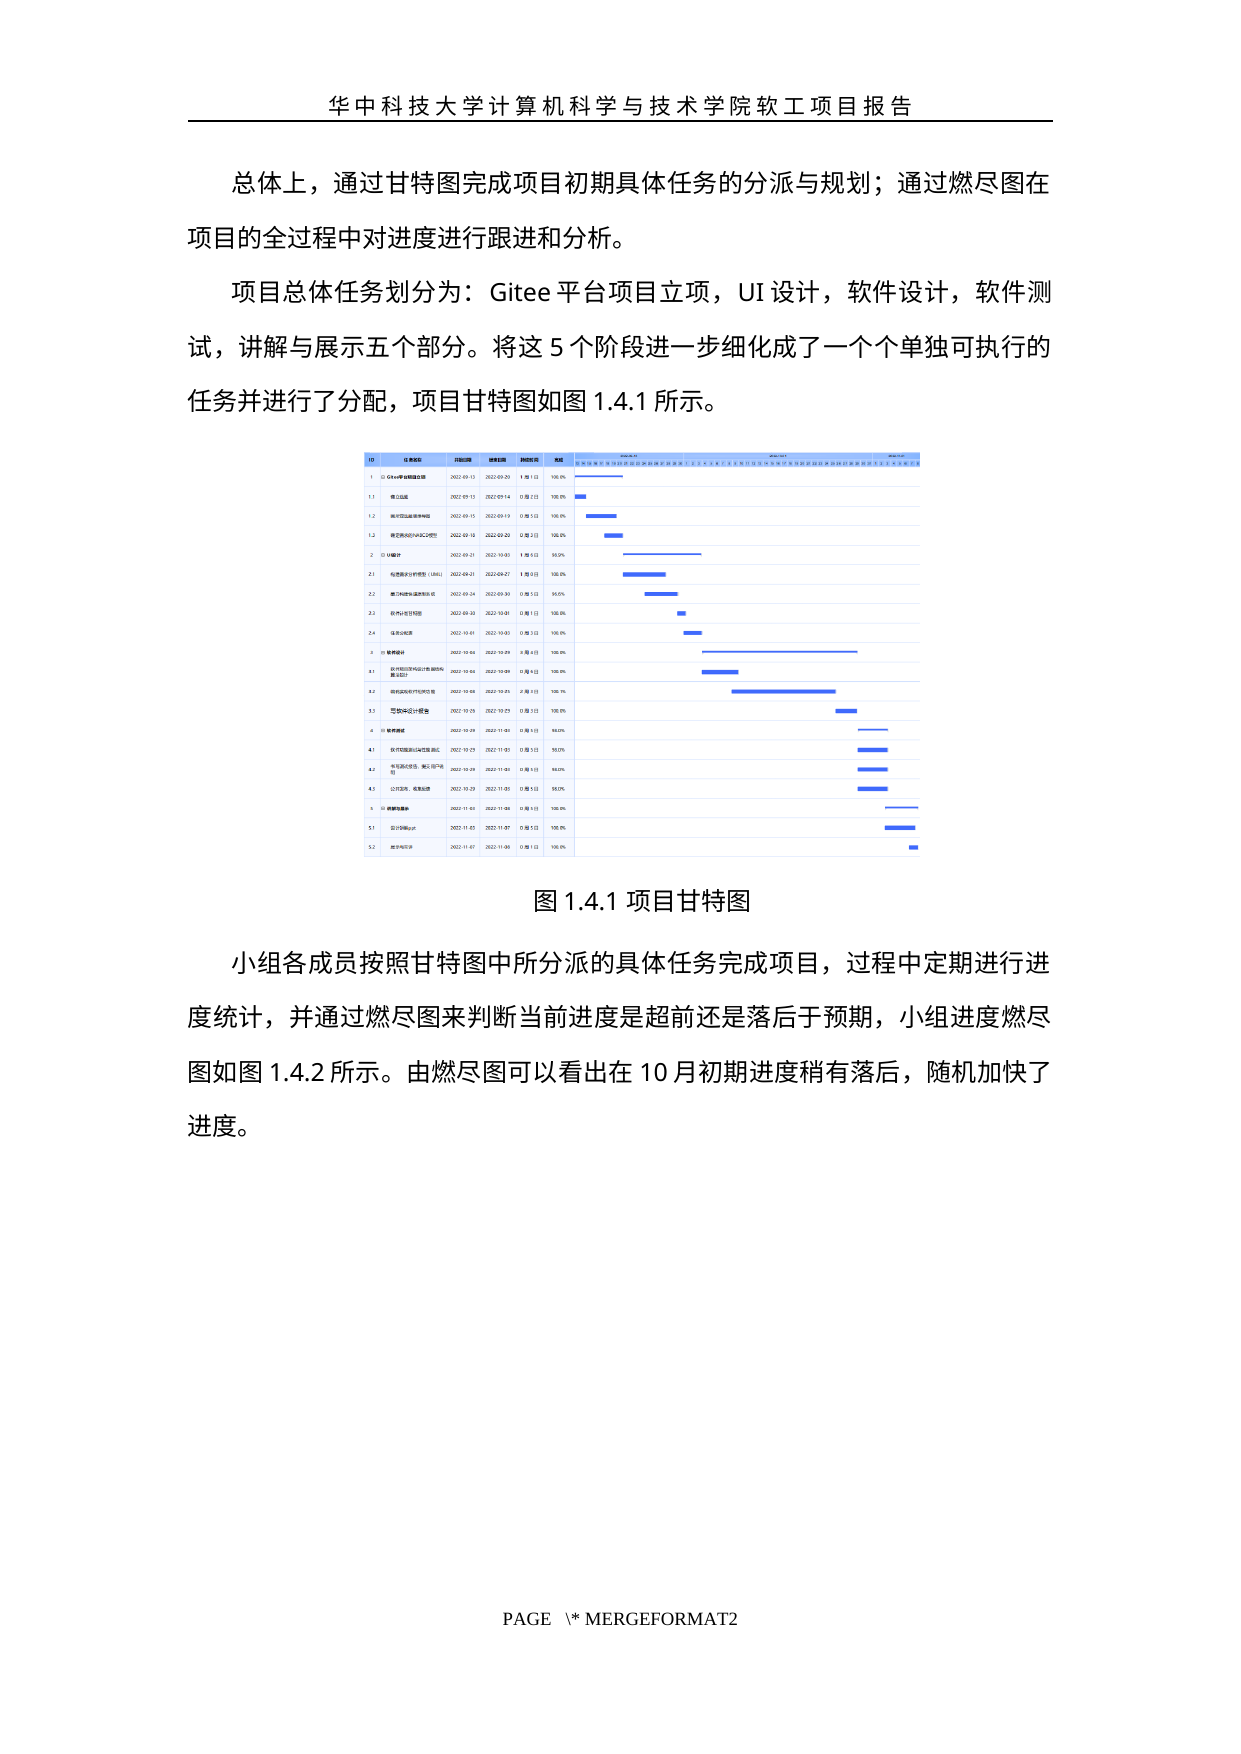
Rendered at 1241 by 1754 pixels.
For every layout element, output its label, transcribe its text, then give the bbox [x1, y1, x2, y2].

text 小组各成员按照甘特图中所分派的具体任务完成项目，过程中定期进行进度统计，并通过燃尽图来判断当前进度是超前还是落后于预期，小组进度燃尽图如图1.4.2所示。由燃尽图可以看出在10月初期进度稍有落后，随机加快了进度。 [187, 943, 1053, 1143]
picture [363, 452, 920, 857]
text 项目总体任务划分为：Gitee平台项目立项，UI设计，软件设计，软件测试，讲解与展示五个部分。将这5个阶段进一步细化成了一个个单独可执行的任务并进行了分配，项目甘特图如图1.4.1所示。 [187, 273, 1053, 418]
text 图1.4.1 项目甘特图 [187, 881, 1053, 917]
text 总体上，通过甘特图完成项目初期具体任务的分派与规划；通过燃尽图在项目的全过程中对进度进行跟进和分析。 [187, 164, 1053, 254]
